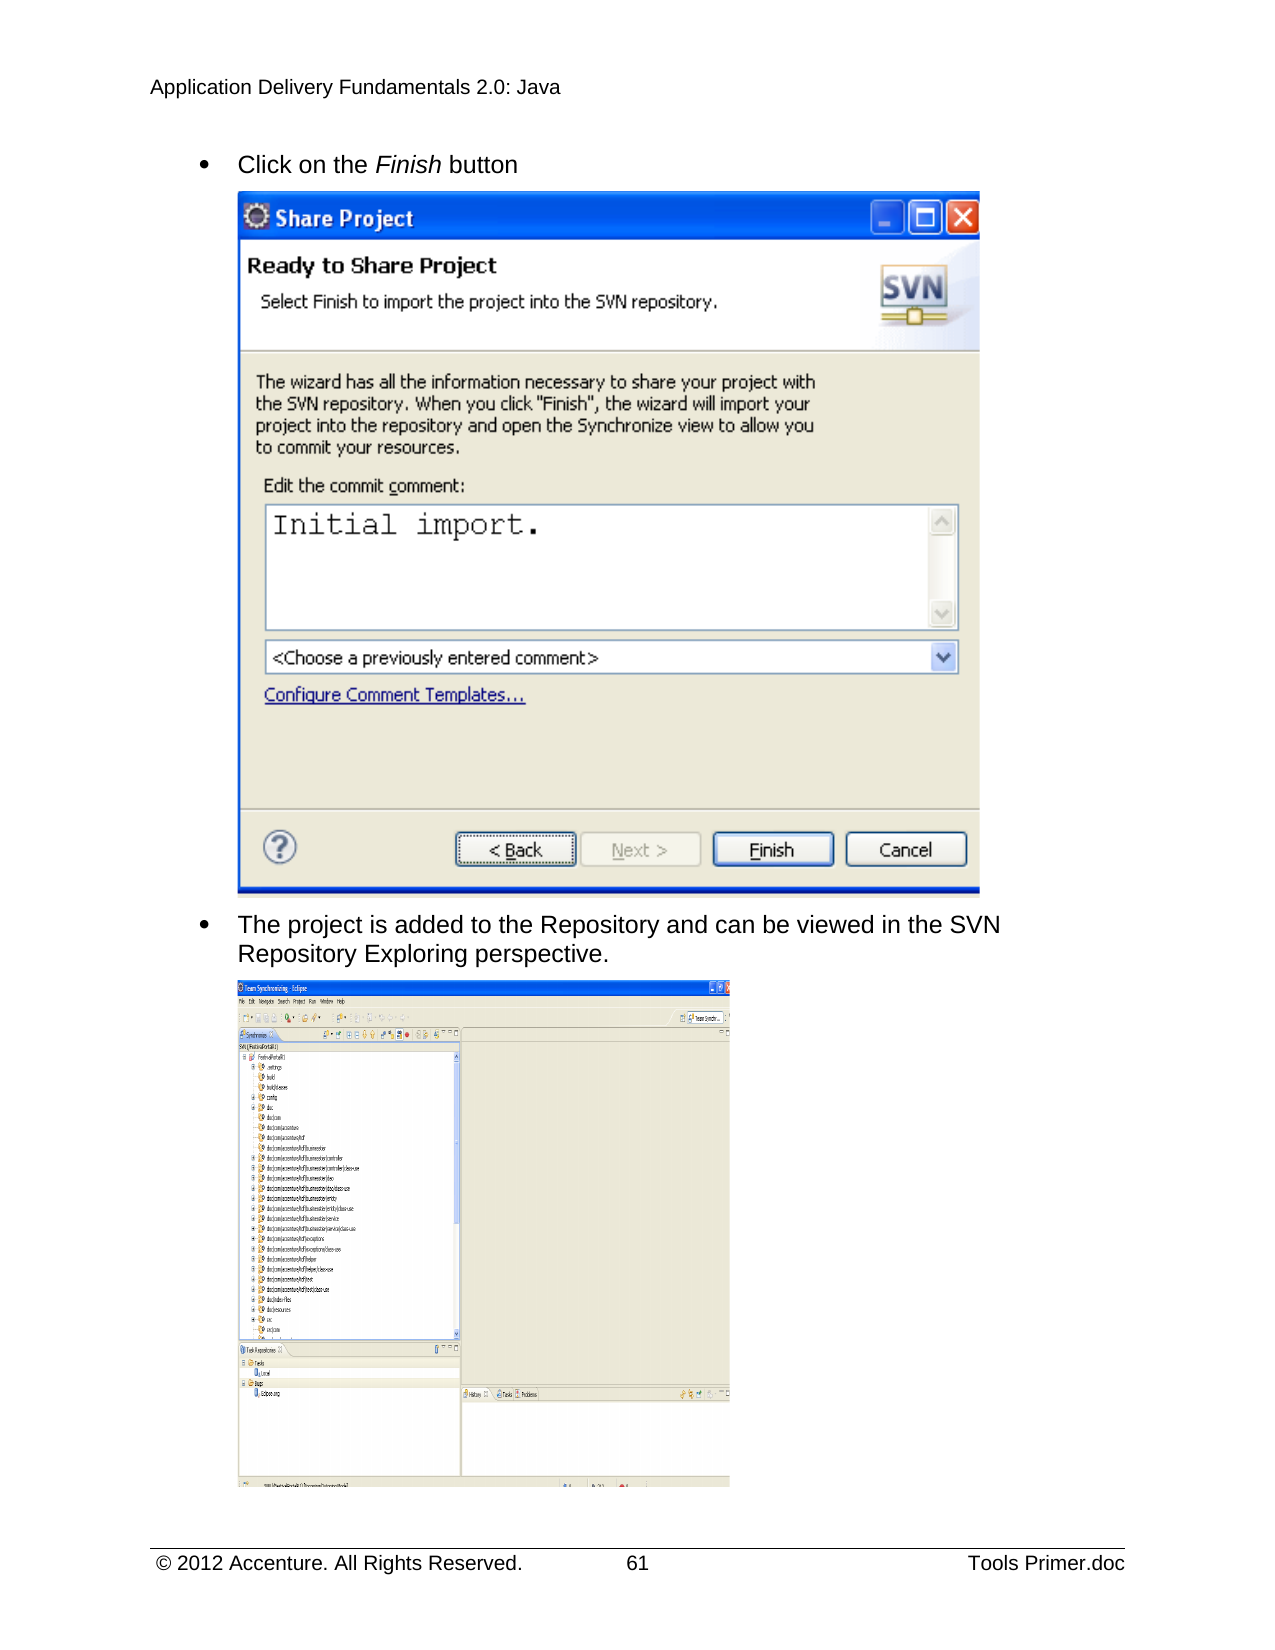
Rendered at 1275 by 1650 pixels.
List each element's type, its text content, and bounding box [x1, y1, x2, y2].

picture [237, 980, 730, 1487]
list Click on the Finish button [200, 150, 1125, 179]
picture [237, 191, 980, 898]
list The project is added to the Repository and can be viewed in the SVN Repository Exploring perspective. [200, 910, 1125, 968]
